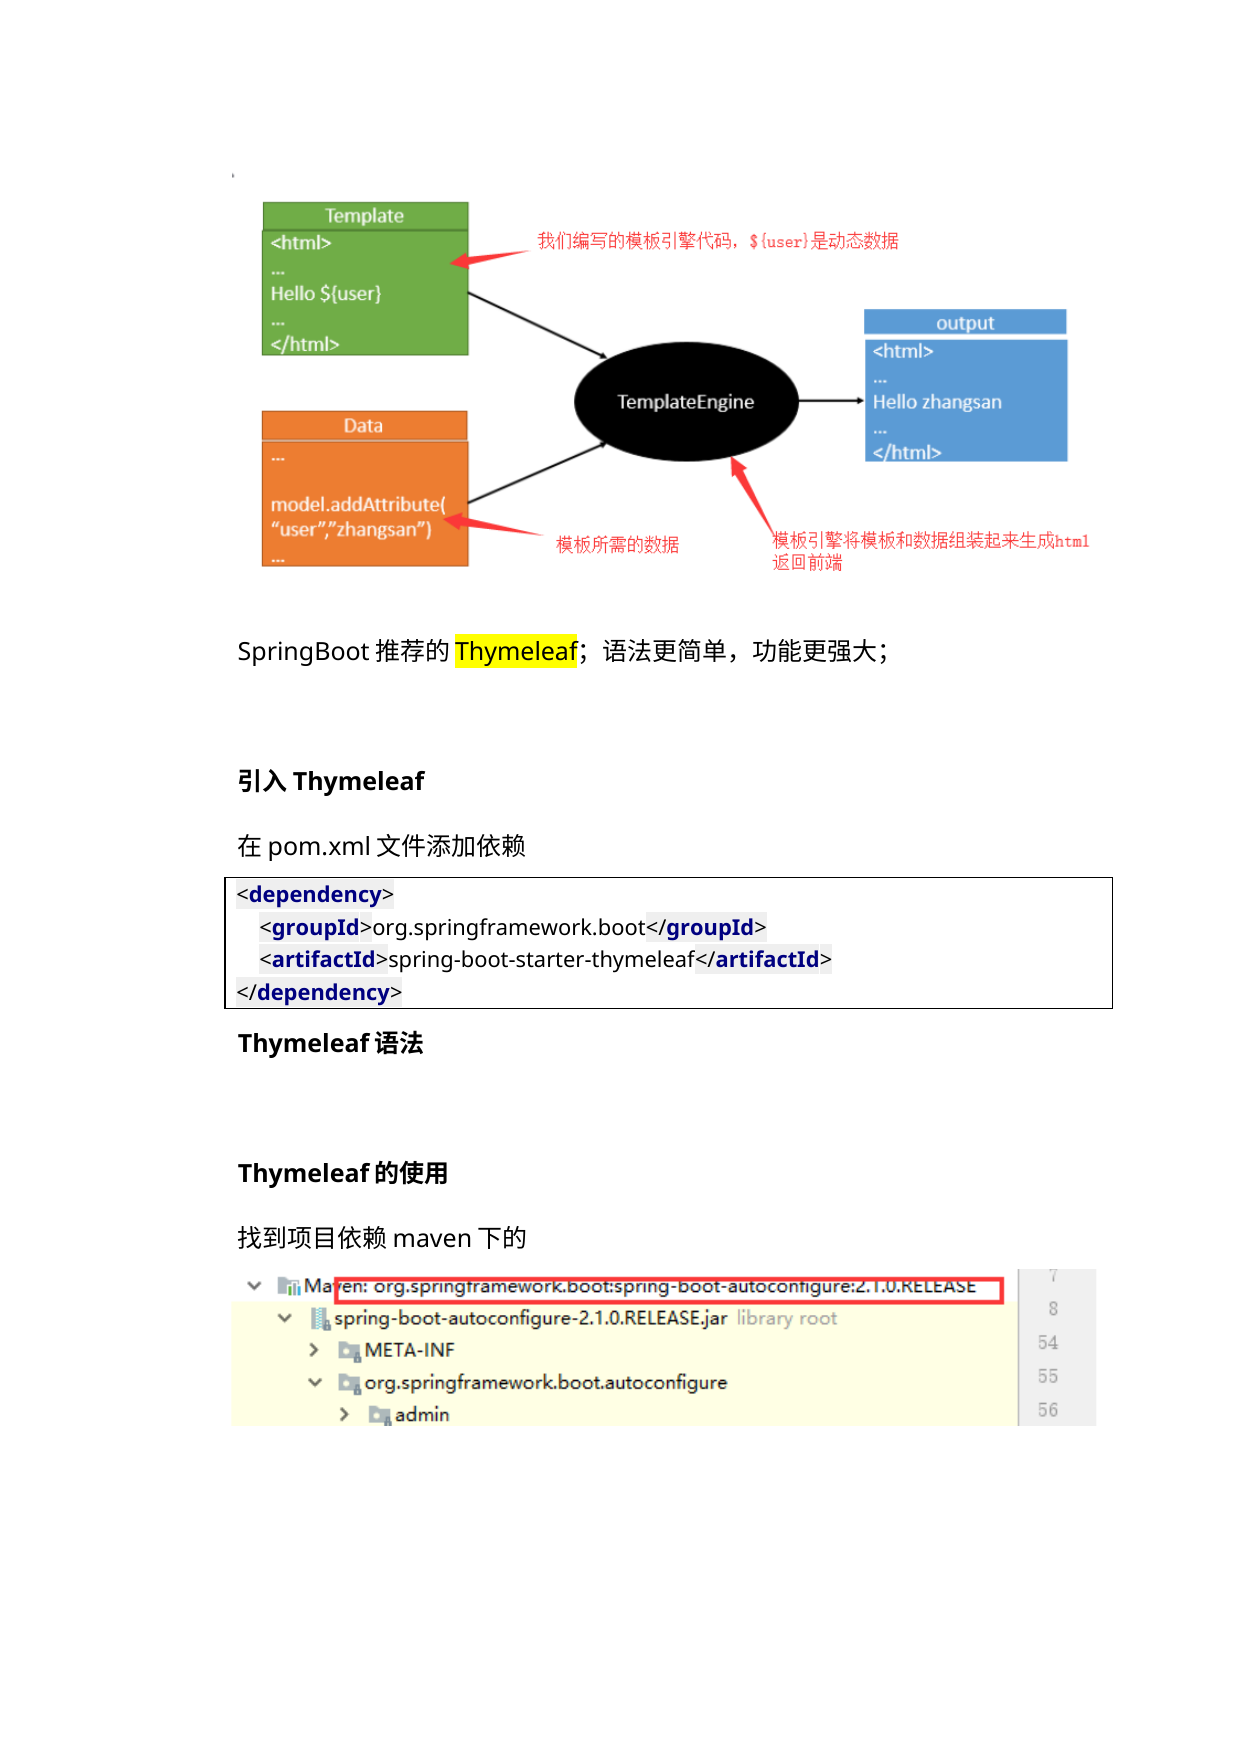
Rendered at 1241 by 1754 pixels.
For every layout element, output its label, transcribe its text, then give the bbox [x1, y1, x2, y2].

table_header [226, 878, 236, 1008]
text Thymeleaf的使用 [187, 1139, 1053, 1204]
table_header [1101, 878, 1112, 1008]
text SpringBoot推荐的Thymeleaf；语法更简单，功能更强大； [187, 617, 1053, 682]
text 找到项目依赖maven下的 [187, 1204, 1053, 1269]
text 在pom.xml文件添加依赖 [187, 812, 1053, 877]
text 引入Thymeleaf [187, 747, 1053, 812]
text Thymeleaf语法 [187, 1009, 1053, 1074]
picture [231, 1269, 1097, 1426]
picture [231, 162, 1097, 613]
